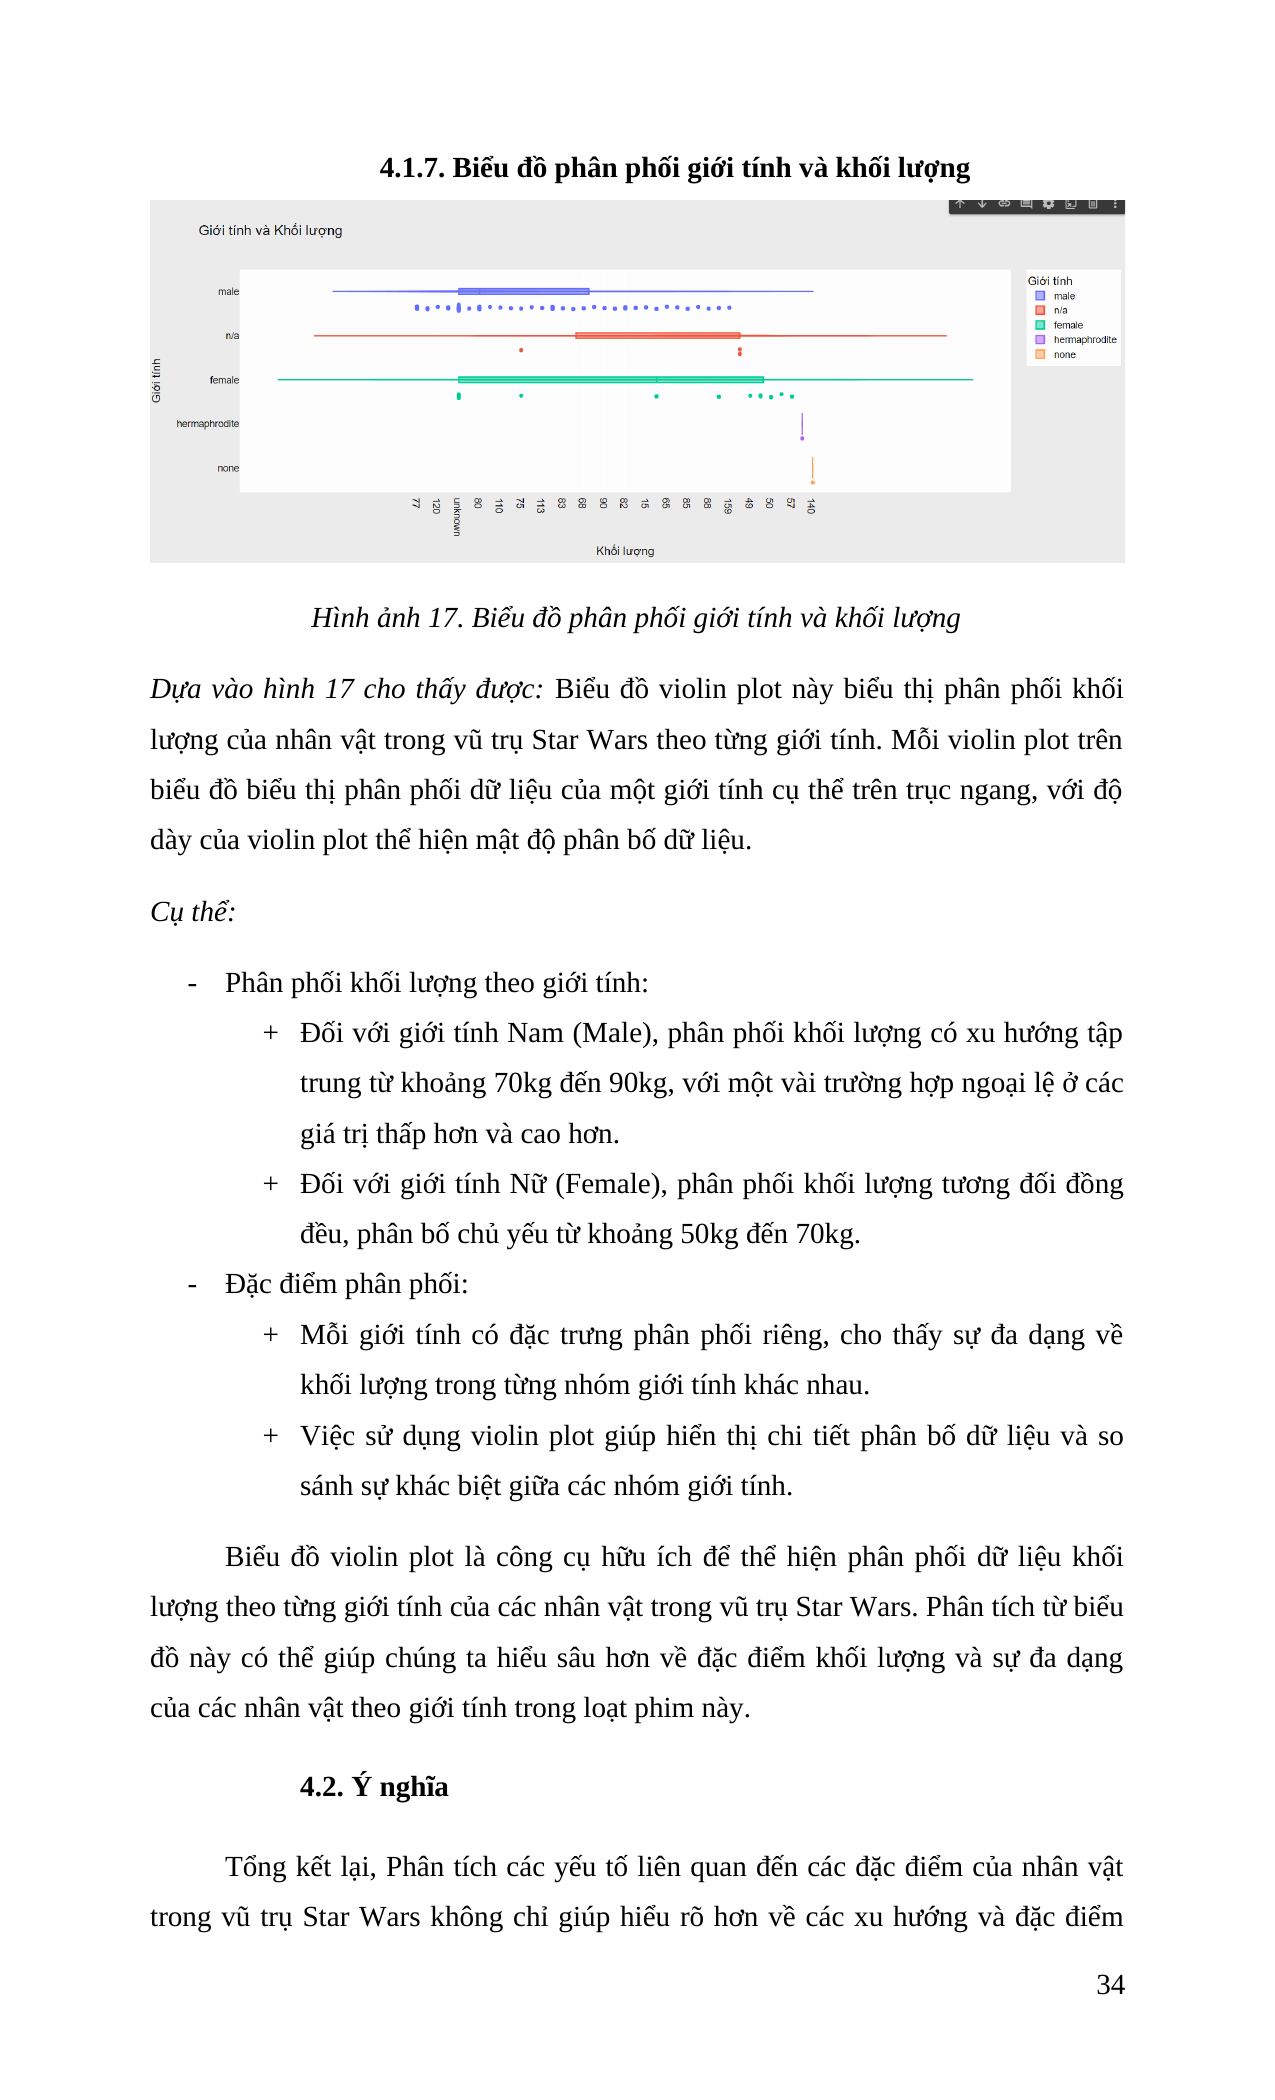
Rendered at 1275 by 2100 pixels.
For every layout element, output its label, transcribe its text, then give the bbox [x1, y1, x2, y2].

list Việc sử dụng violin plot giúp hiển thị chi tiết phân bố dữ liệu và so sánh sự khác biệt giữa các nhóm giới tính. [262, 1418, 1125, 1501]
text Dựa vào hình 17 cho thấy được: Biểu đồ violin plot này biểu thị phân phối khối lượng của nhân vật trong vũ trụ Star Wars theo từng giới tính. Mỗi violin plot trên biểu đồ biểu thị phân phối dữ liệu của một giới tính cụ thể trên trục ngang, với độ dày của violin plot thể hiện mật độ phân bố dữ liệu. [150, 672, 1125, 856]
list Mỗi giới tính có đặc trưng phân phối riêng, cho thấy sự đa dạng về khối lượng trong từng nhóm giới tính khác nhau. [262, 1317, 1125, 1401]
text Cụ thể: [150, 894, 1125, 927]
list Đặc điểm phân phối: [187, 1267, 1125, 1300]
list Phân phối khối lượng theo giới tính: [187, 965, 1125, 998]
text 4.1.7. Biểu đồ phân phối giới tính và khối lượng [150, 150, 1125, 200]
list Đối với giới tính Nam (Male), phân phối khối lượng có xu hướng tập trung từ khoảng 70kg đến 90kg, với một vài trường hợp ngoại lệ ở các giá trị thấp hơn và cao hơn. [262, 1015, 1125, 1149]
list Đối với giới tính Nữ (Female), phân phối khối lượng tương đối đồng đều, phân bố chủ yếu từ khoảng 50kg đến 70kg. [262, 1166, 1125, 1250]
text Biểu đồ violin plot là công cụ hữu ích để thể hiện phân phối dữ liệu khối lượng theo từng giới tính của các nhân vật trong vũ trụ Star Wars. Phân tích từ biểu đồ này có thể giúp chúng ta hiểu sâu hơn về đặc điểm khối lượng và sự đa dạng của các nhân vật theo giới tính trong loạt phim này. [150, 1539, 1125, 1723]
subtitle 4.2. Ý nghĩa [300, 1769, 1125, 1803]
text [150, 1849, 1125, 1933]
picture [150, 200, 1125, 563]
text Hình ảnh 17. Biểu đồ phân phối giới tính và khối lượng [150, 600, 1125, 634]
